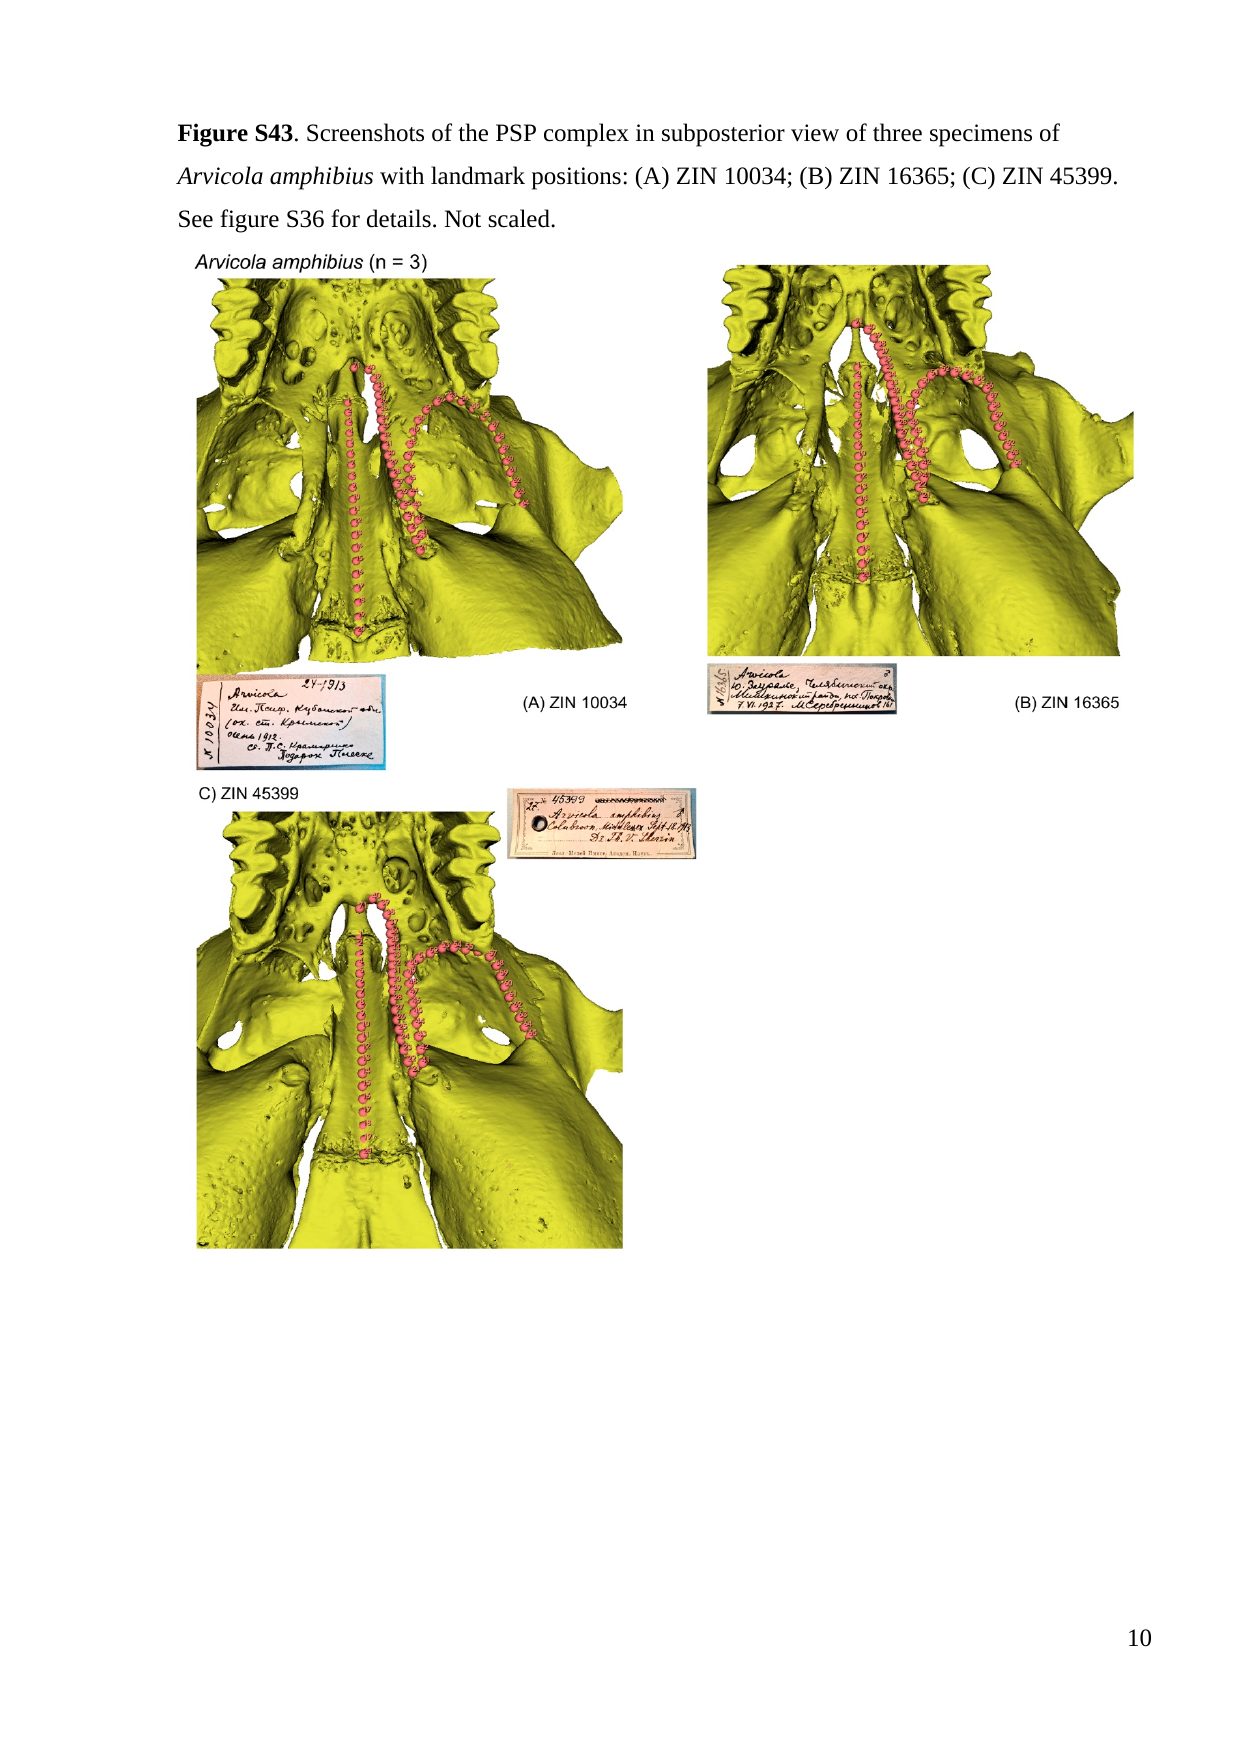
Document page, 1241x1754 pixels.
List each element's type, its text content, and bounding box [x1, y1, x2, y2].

text See figure S36 for details. Not scaled. [177, 204, 1152, 233]
picture [177, 247, 1153, 1253]
text Figure S43. Screenshots of the PSP complex in subposterior view of three specimens of Arvicola amphibius with landmark positions: (A) ZIN 10034; (B) ZIN 16365; (C) ZIN 45399. [177, 118, 1152, 190]
